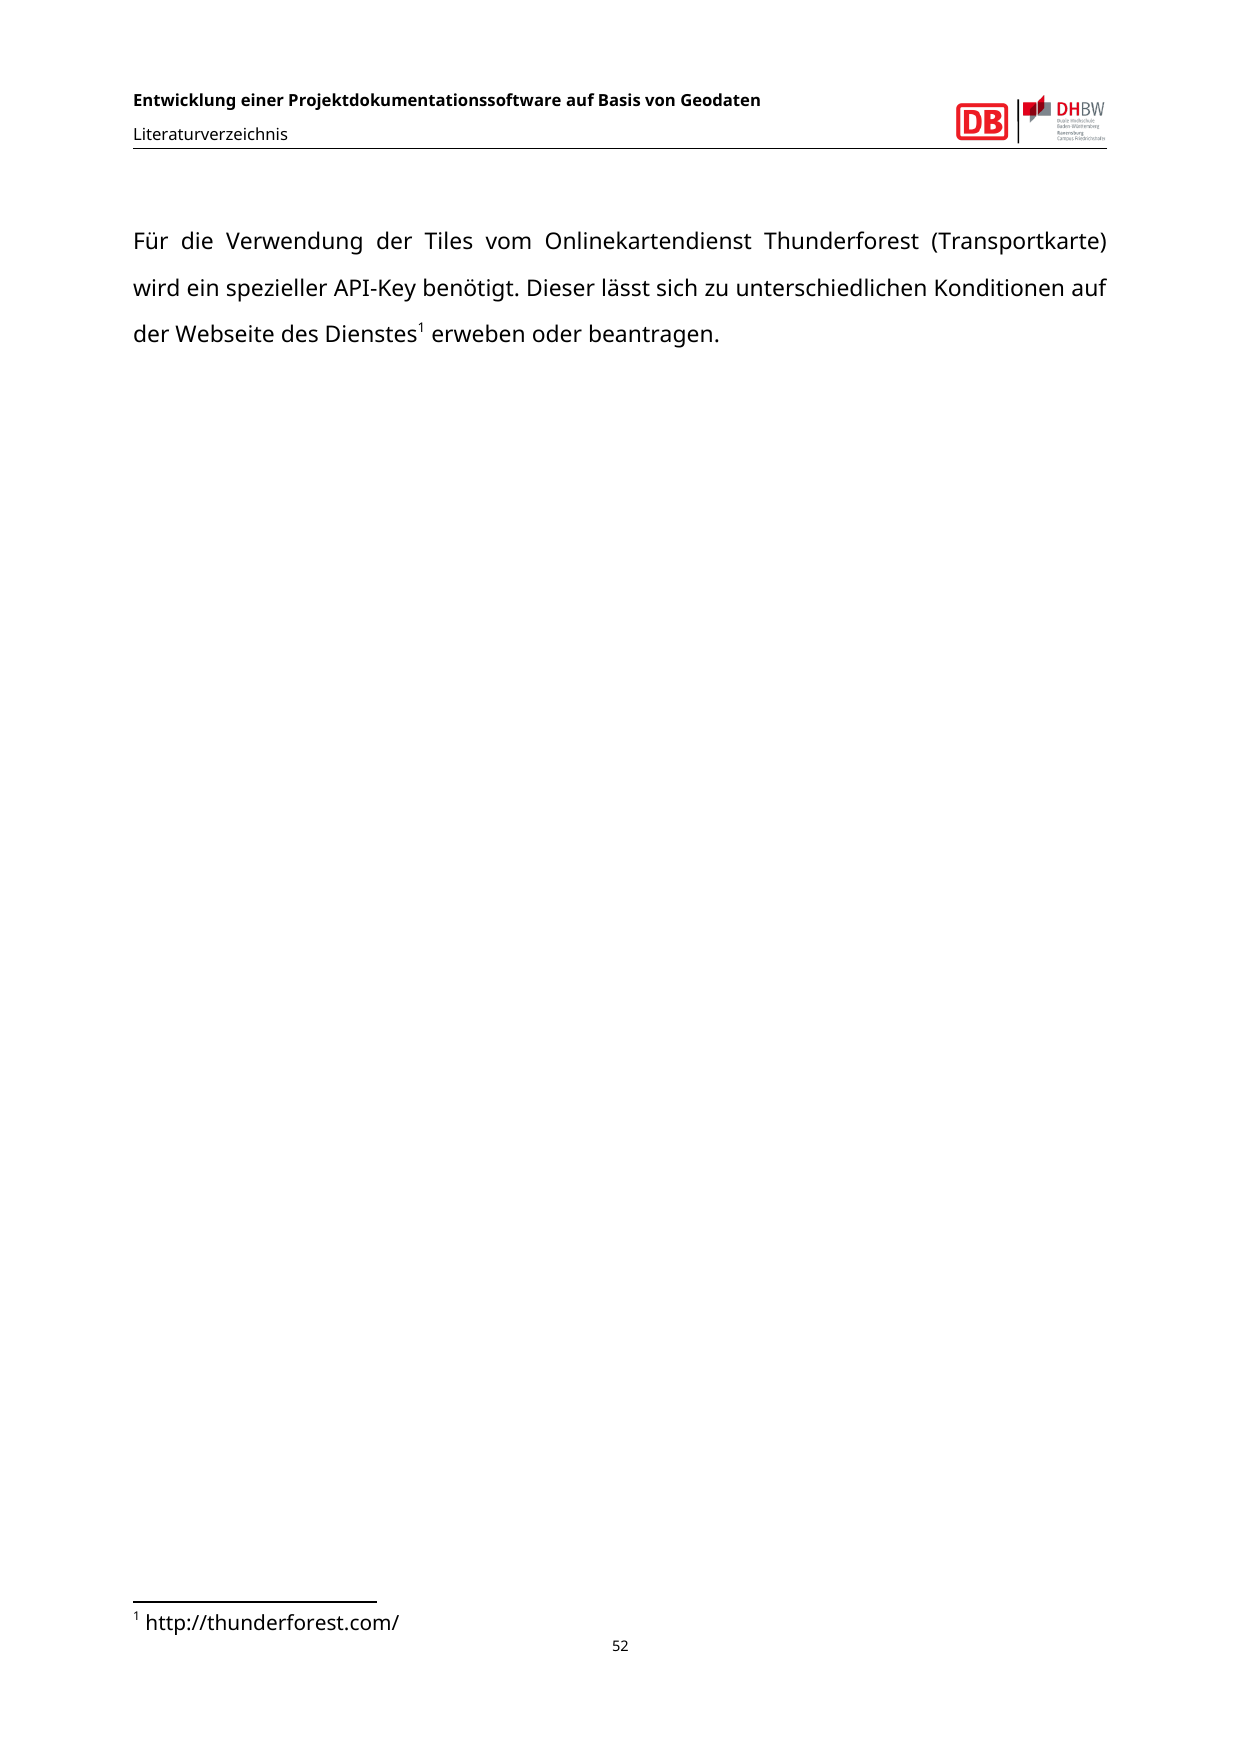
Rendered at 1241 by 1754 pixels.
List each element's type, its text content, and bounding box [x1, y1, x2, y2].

text Für die Verwendung der Tiles vom Onlinekartendienst Thunderforest (Transportkarte) wird ein spezieller API-Key benötigt. Dieser lässt sich zu unterschiedlichen Konditionen auf der Webseite des Dienstes erweben oder beantragen. [133, 225, 1107, 350]
picture [1023, 95, 1106, 141]
picture [956, 103, 1009, 141]
